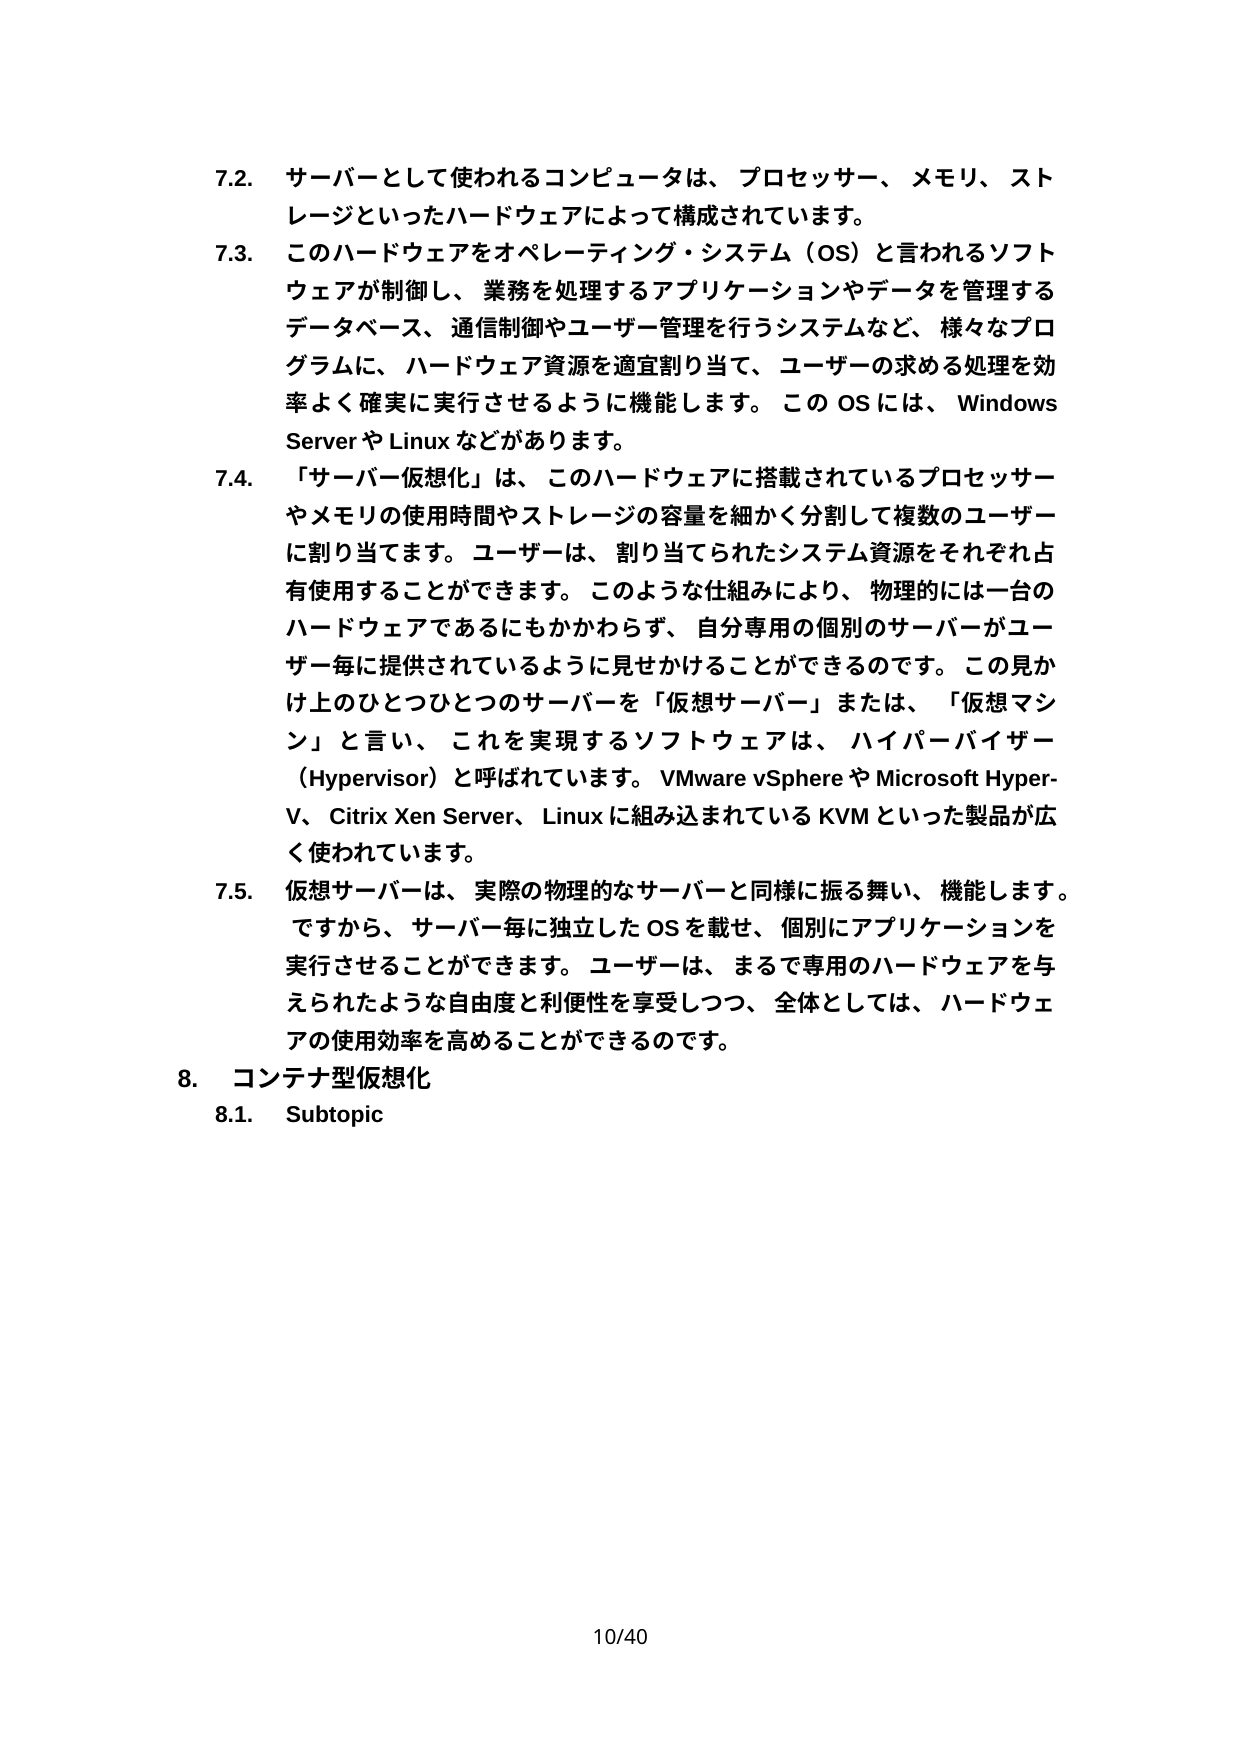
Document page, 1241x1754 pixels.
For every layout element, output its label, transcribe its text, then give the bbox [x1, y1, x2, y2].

subtitle このハードウェアをオペレーティング・システム（OS）と言われるソフトウェアが制御し、 業務を処理するアプリケーションやデータを管理するデータベース、 通信制御やユーザー管理を行うシステムなど、 様々なプログラムに、 ハードウェア資源を適宜割り当て、 ユーザーの求める処理を効率よく確実に実行させるように機能します。 このOSには、 Windows ServerやLinuxなどがあります。 [215, 233, 1058, 458]
subtitle Subtopic [215, 1096, 1058, 1133]
subtitle 「サーバー仮想化」は、 このハードウェアに搭載されているプロセッサーやメモリの使用時間やストレージの容量を細かく分割して複数のユーザーに割り当てます。 ユーザーは、 割り当てられたシステム資源をそれぞれ占有使用することができます。 このような仕組みにより、 物理的には一台のハードウェアであるにもかかわらず、 自分専用の個別のサーバーがユーザー毎に提供されているように見せかけることができるのです。 この見かけ上のひとつひとつのサーバーを「仮想サーバー」または、 「仮想マシン」と言い、 これを実現するソフトウェアは、 ハイパーバイザー（Hypervisor）と呼ばれています。 VMware vSphereやMicrosoft Hyper-V、 Citrix Xen Server、 Linuxに組み込まれているKVMといった製品が広く使われています。 [215, 458, 1058, 871]
subtitle サーバーとして使われるコンピュータは、 プロセッサー、 メモリ、 ストレージといったハードウェアによって構成されています。 [215, 158, 1058, 233]
subtitle 仮想サーバーは、 実際の物理的なサーバーと同様に振る舞い、 機能します。 ですから、 サーバー毎に独立したOSを載せ、 個別にアプリケーションを実行させることができます。 ユーザーは、 まるで専用のハードウェアを与えられたような自由度と利便性を享受しつつ、 全体としては、 ハードウェアの使用効率を高めることができるのです。 [215, 871, 1058, 1058]
subtitle コンテナ型仮想化 [177, 1058, 1063, 1096]
